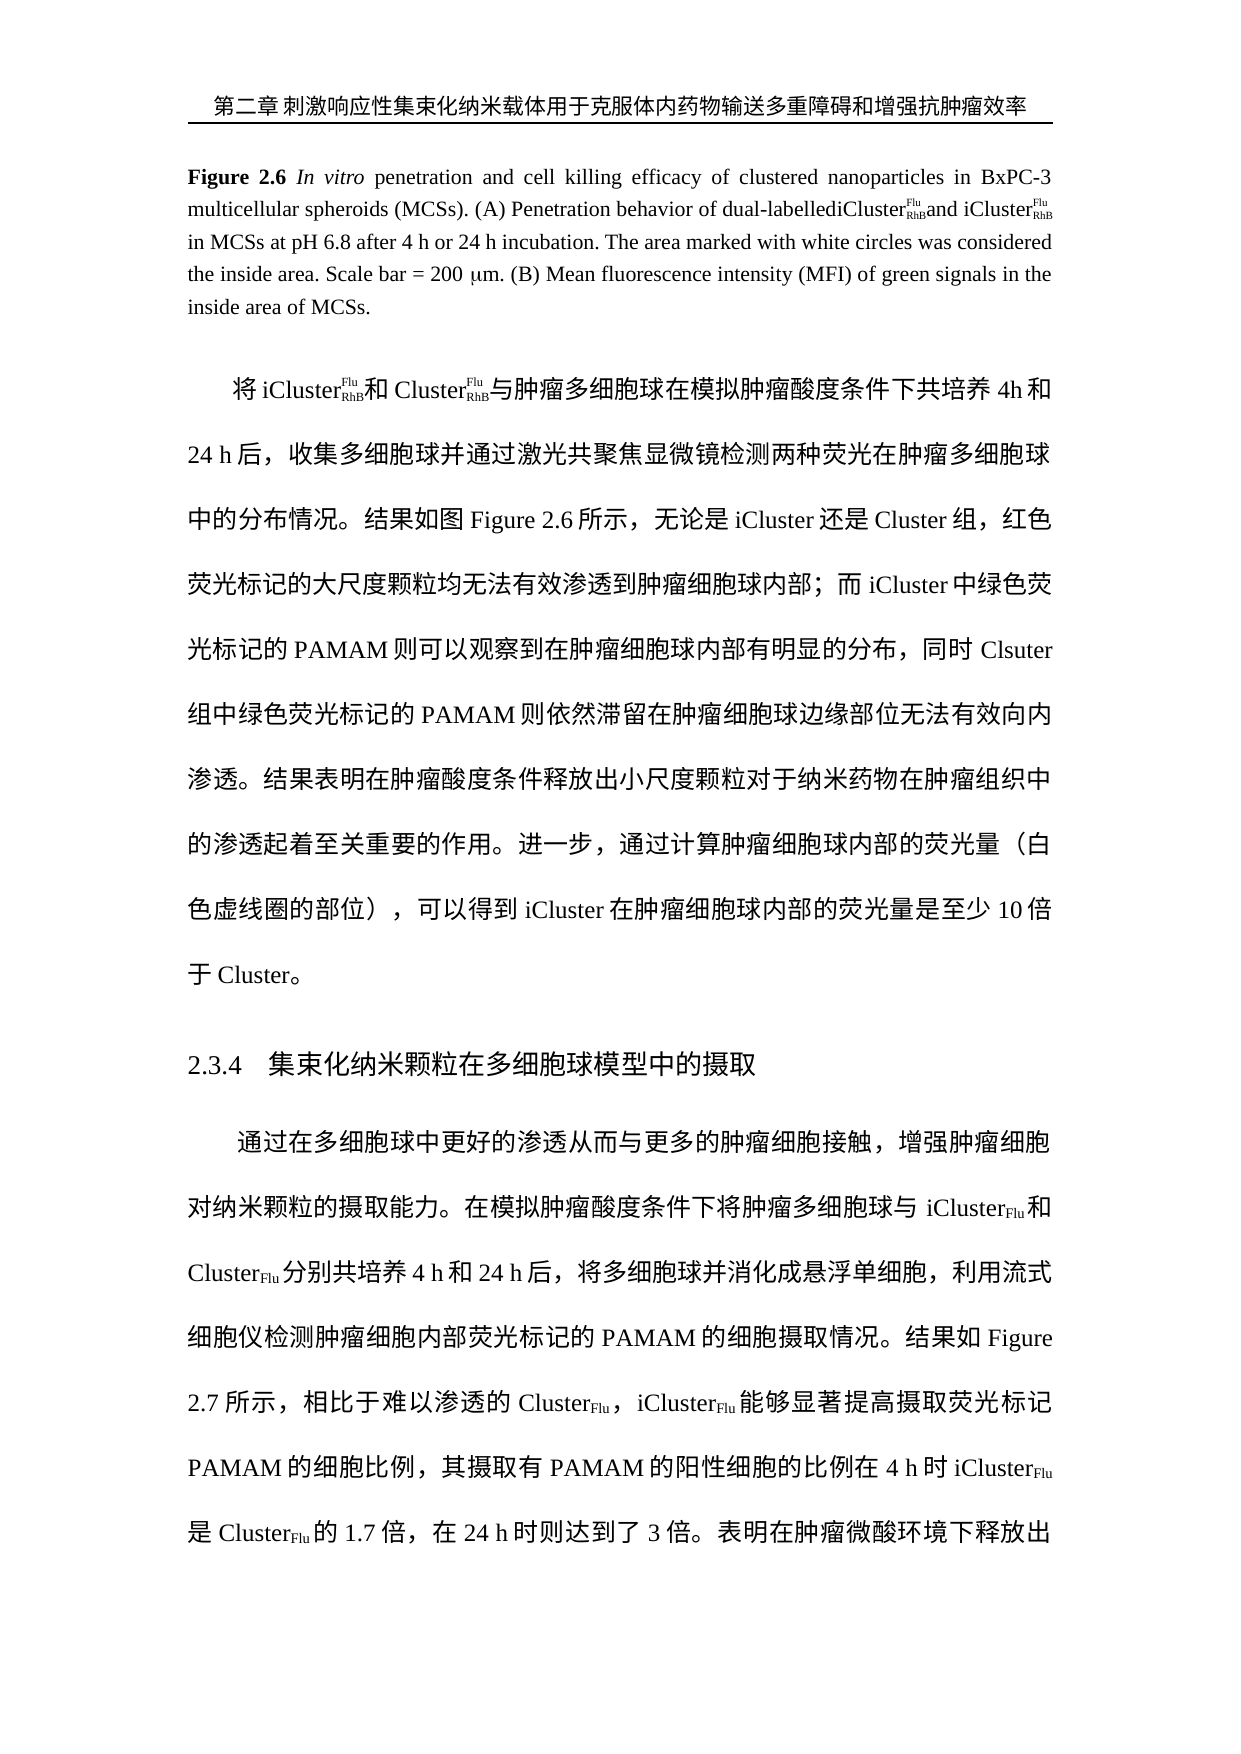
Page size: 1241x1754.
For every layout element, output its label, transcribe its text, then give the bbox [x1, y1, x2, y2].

text Figure 2.6 In vitro penetration and cell killing efficacy of clustered nanoparticles in BxPC-3 multicellular spheroids (MCSs). (A) Penetration behavior of dual-labellediClusterFlu RhBand iClusterFlu RhB in MCSs at pH 6.8 after 4 h or 24 h incubation. The area marked with white circles was considered the inside area. Scale bar = 200 m. (B) Mean fluorescence intensity (MFI) of green signals in the inside area of MCSs. [187, 160, 1053, 323]
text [187, 1108, 1053, 1563]
subtitle 2.3.4 集束化纳米颗粒在多细胞球模型中的摄取 [187, 1030, 1053, 1095]
text 将iClusterFlu RhB和ClusterFlu RhB与肿瘤多细胞球在模拟肿瘤酸度条件下共培养4h和24 h后，收集多细胞球并通过激光共聚焦显微镜检测两种荧光在肿瘤多细胞球中的分布情况。结果如图Figure 2.6所示，无论是iCluster还是Cluster组，红色荧光标记的大尺度颗粒均无法有效渗透到肿瘤细胞球内部；而iCluster中绿色荧光标记的PAMAM则可以观察到在肿瘤细胞球内部有明显的分布，同时Clsuter组中绿色荧光标记的PAMAM则依然滞留在肿瘤细胞球边缘部位无法有效向内渗透。结果表明在肿瘤酸度条件释放出小尺度颗粒对于纳米药物在肿瘤组织中的渗透起着至关重要的作用。进一步，通过计算肿瘤细胞球内部的荧光量（白色虚线圈的部位），可以得到iCluster在肿瘤细胞球内部的荧光量是至少10倍于Cluster。 [187, 355, 1053, 1005]
